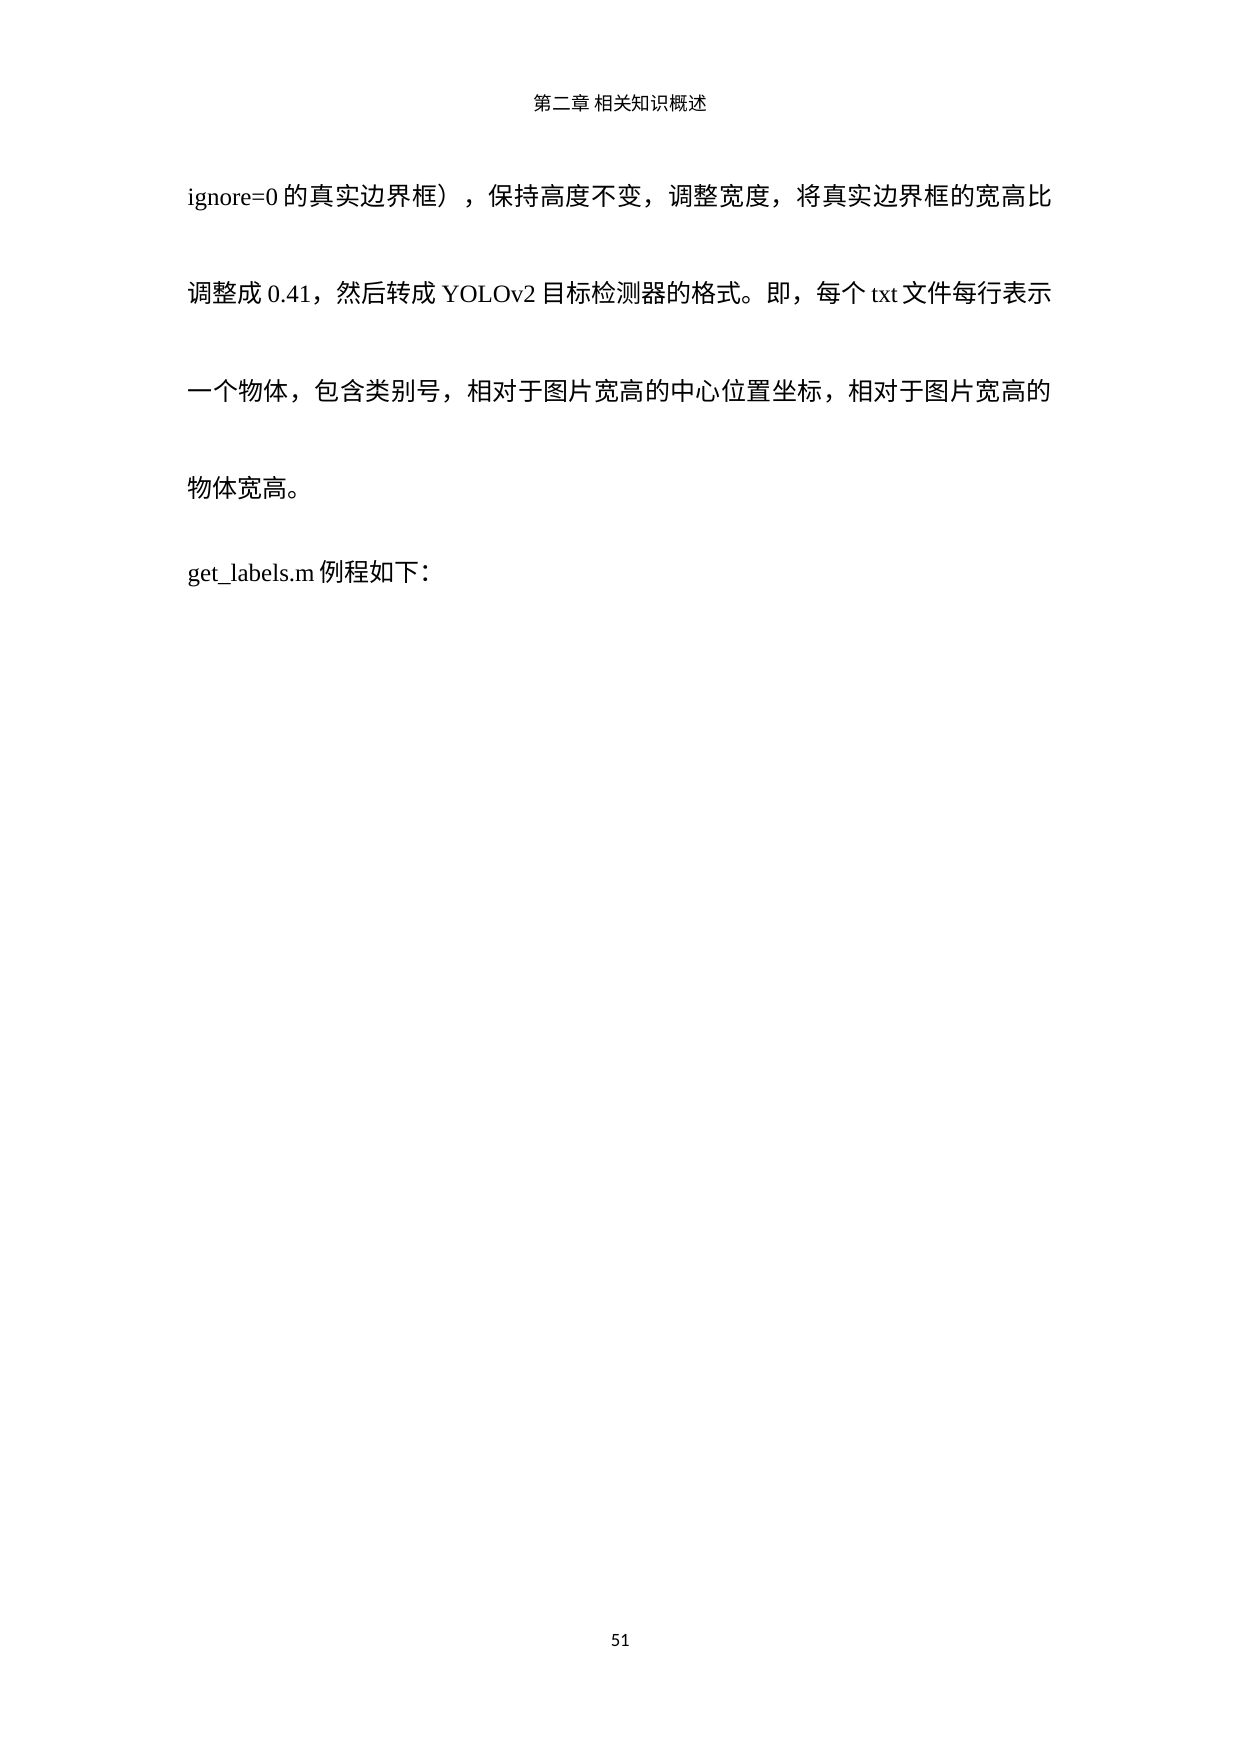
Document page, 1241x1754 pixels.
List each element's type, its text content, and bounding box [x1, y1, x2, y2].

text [187, 162, 1053, 519]
text get_labels.m例程如下： [187, 538, 1053, 603]
